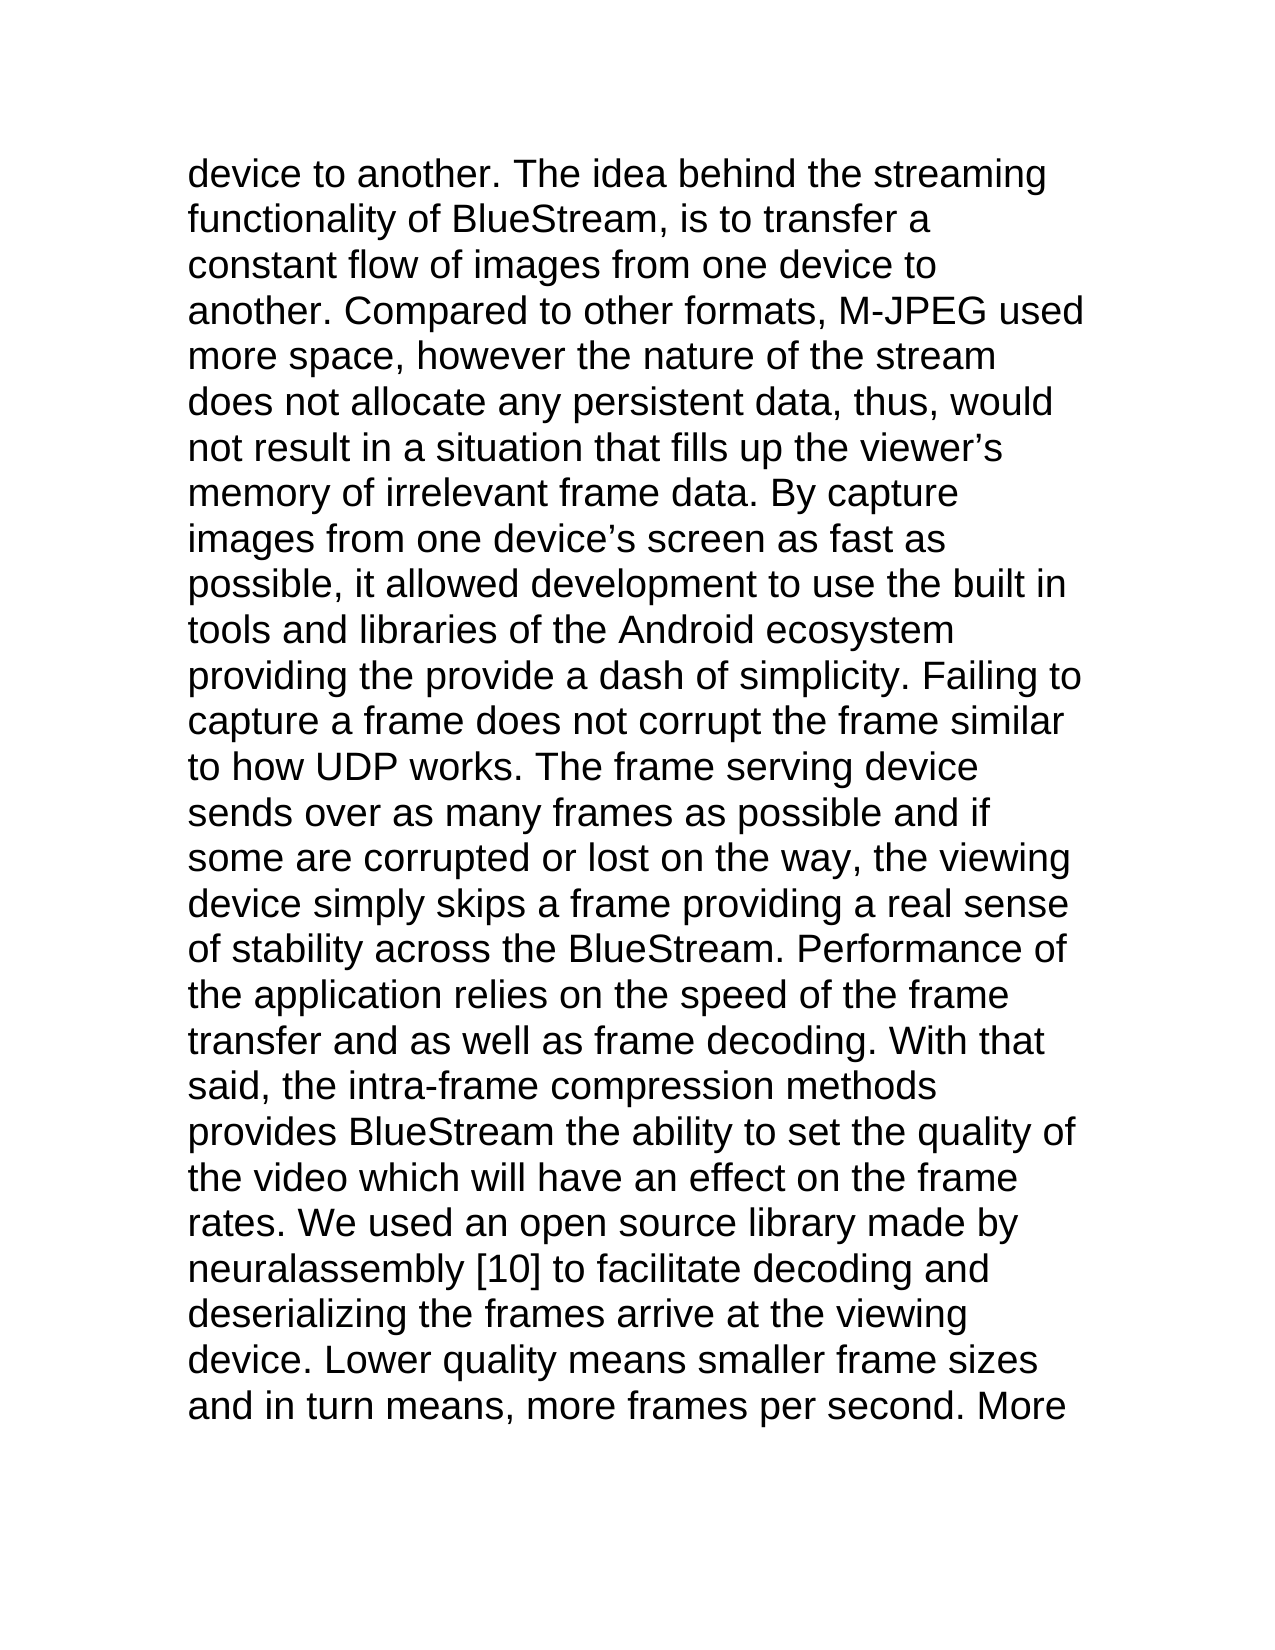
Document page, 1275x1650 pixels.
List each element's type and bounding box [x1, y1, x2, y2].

text [187, 150, 1087, 1427]
